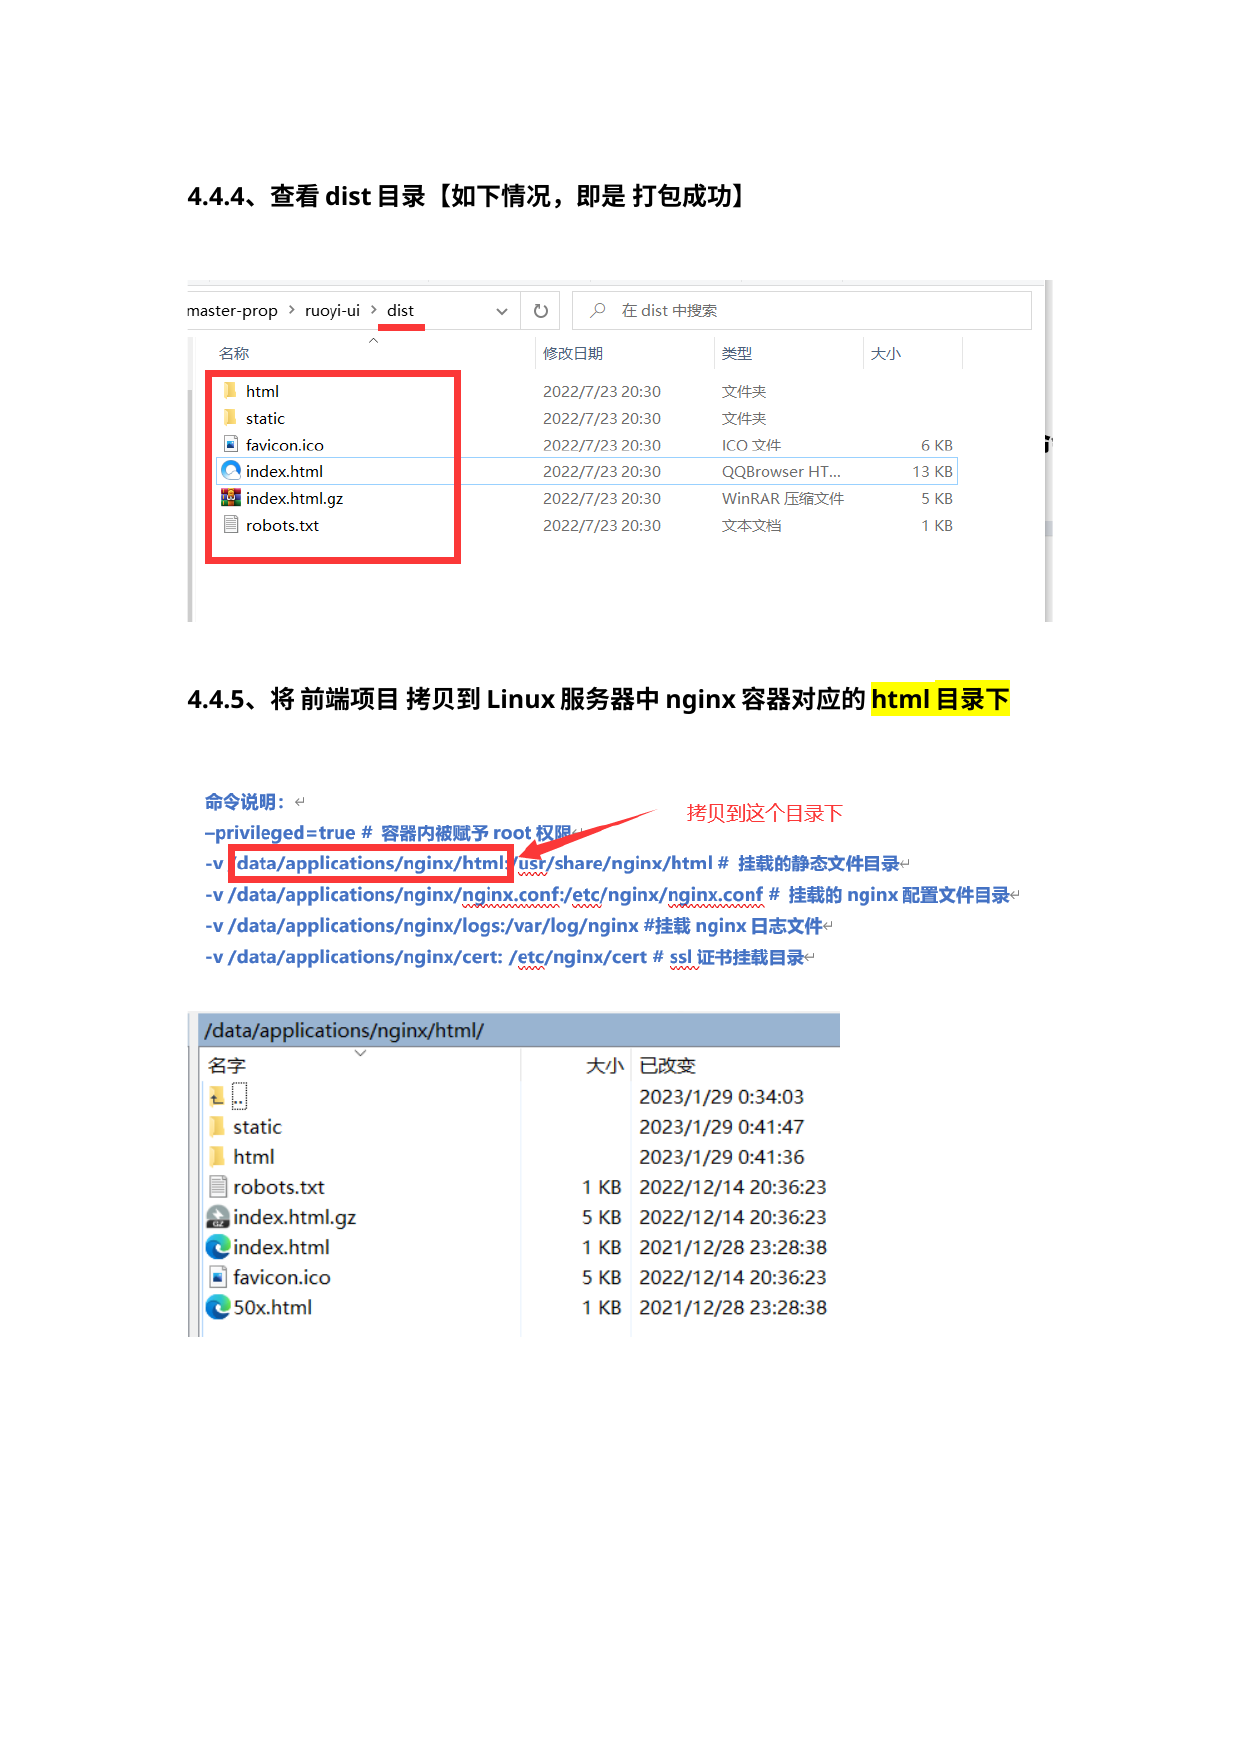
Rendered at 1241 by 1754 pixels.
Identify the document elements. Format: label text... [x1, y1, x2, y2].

subtitle 4.4.4、查看dist目录【如下情况，即是 打包成功】 [187, 162, 1053, 227]
picture [187, 1011, 840, 1337]
picture [187, 783, 1053, 996]
picture [187, 280, 1053, 622]
subtitle 4.4.5、将 前端项目 拷贝到Linux服务器中nginx容器对应的html目录下 [187, 665, 1053, 730]
